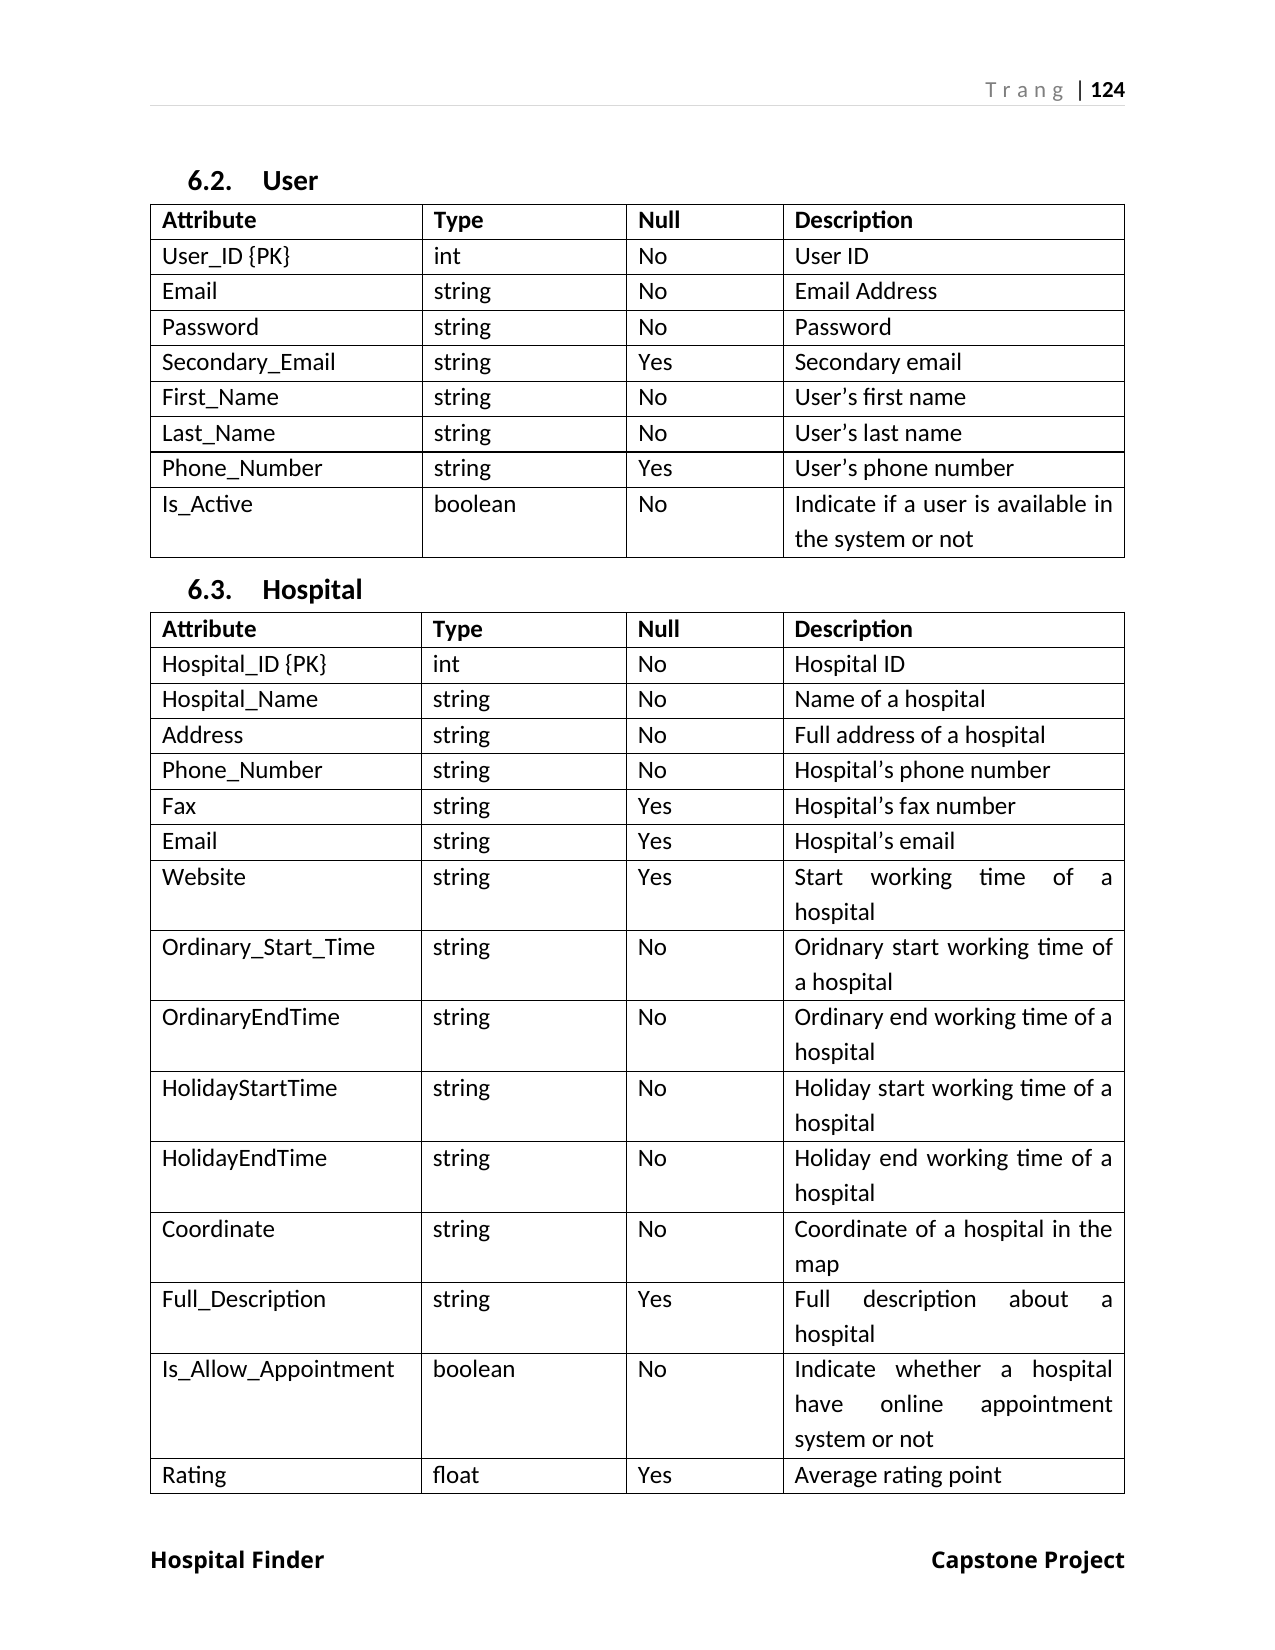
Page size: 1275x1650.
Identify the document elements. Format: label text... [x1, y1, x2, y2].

table_cell Hospital_ID {PK} [151, 648, 421, 682]
table_cell string [422, 719, 626, 753]
table_cell Yes [627, 1283, 783, 1352]
table_cell Hospital’s phone number [784, 754, 1124, 789]
table_cell string [422, 931, 626, 1000]
table_cell string [422, 790, 626, 824]
list User [187, 162, 1125, 198]
table_cell Is_Allow_Appointment [151, 1354, 421, 1458]
table_cell string [422, 861, 626, 930]
table_cell First_Name [151, 382, 422, 416]
table_cell boolean [422, 1354, 626, 1458]
table_cell Phone_Number [151, 453, 422, 487]
table_cell No [627, 719, 783, 753]
table_header Null [627, 613, 783, 647]
table_cell Phone_Number [151, 754, 421, 789]
table_cell No [627, 648, 783, 682]
table_cell Oridnary start working time of a hospital [784, 931, 1124, 1000]
table_cell Full_Description [151, 1283, 421, 1352]
table_cell string [423, 311, 626, 345]
table_cell No [627, 931, 783, 1000]
table_cell Yes [627, 861, 783, 930]
table_cell No [627, 382, 783, 416]
table_cell Yes [627, 1459, 783, 1493]
table_cell string [423, 417, 626, 451]
table_cell No [627, 488, 783, 557]
table_cell No [627, 1072, 783, 1141]
table_header Null [627, 205, 783, 239]
table_cell Fax [151, 790, 421, 824]
table_cell User ID [784, 240, 1124, 274]
table_header Type [423, 205, 626, 239]
table_cell Password [784, 311, 1124, 345]
table_cell Secondary email [784, 346, 1124, 381]
table_cell string [422, 1142, 626, 1212]
table_cell string [423, 453, 626, 487]
table_cell string [422, 1072, 626, 1141]
table_cell boolean [423, 488, 626, 557]
table_cell Rating [151, 1459, 421, 1493]
table_cell Hospital_Name [151, 684, 421, 718]
table_header Attribute [151, 613, 421, 647]
table_cell Password [151, 311, 422, 345]
table_cell No [627, 240, 783, 274]
table_cell Address [151, 719, 421, 753]
table_cell string [422, 684, 626, 718]
table_cell Hospital’s email [784, 825, 1124, 859]
table_cell Indicate whether a hospital have online appointment system or not [784, 1354, 1124, 1458]
table_cell User’s last name [784, 417, 1124, 451]
table_cell string [422, 1283, 626, 1352]
table_cell HolidayStartTime [151, 1072, 421, 1141]
table_header Type [422, 613, 626, 647]
table_cell Secondary_Email [151, 346, 422, 381]
table_cell Yes [627, 346, 783, 381]
table_cell User_ID {PK} [151, 240, 422, 274]
table_cell Start working time of a hospital [784, 861, 1124, 930]
table_cell string [422, 1213, 626, 1282]
table_cell No [627, 1001, 783, 1071]
table_cell Holiday end working time of a hospital [784, 1142, 1124, 1212]
table_cell No [627, 684, 783, 718]
table_cell Coordinate [151, 1213, 421, 1282]
table_cell HolidayEndTime [151, 1142, 421, 1212]
table_cell Website [151, 861, 421, 930]
table_cell string [423, 275, 626, 310]
table_cell No [627, 275, 783, 310]
table_cell Indicate if a user is available in the system or not [784, 488, 1124, 557]
table_cell No [627, 754, 783, 789]
table_cell Email [151, 825, 421, 859]
table_cell string [422, 825, 626, 859]
table_cell Email [151, 275, 422, 310]
table_cell string [422, 754, 626, 789]
table_cell Hospital’s fax number [784, 790, 1124, 824]
table_cell Ordinary_Start_Time [151, 931, 421, 1000]
table_cell Full description about a hospital [784, 1283, 1124, 1352]
table_cell Full address of a hospital [784, 719, 1124, 753]
table_cell Is_Active [151, 488, 422, 557]
table_cell No [627, 417, 783, 451]
table_cell Last_Name [151, 417, 422, 451]
table_cell No [627, 1354, 783, 1458]
table_cell float [422, 1459, 626, 1493]
table_cell No [627, 1213, 783, 1282]
table_cell Average rating point [784, 1459, 1124, 1493]
table_cell Yes [627, 790, 783, 824]
table_cell Yes [627, 825, 783, 859]
table_cell OrdinaryEndTime [151, 1001, 421, 1071]
table_cell Name of a hospital [784, 684, 1124, 718]
table_cell int [423, 240, 626, 274]
table_header Attribute [151, 205, 422, 239]
table_cell Email Address [784, 275, 1124, 310]
table_cell Yes [627, 453, 783, 487]
table_cell Holiday start working time of a hospital [784, 1072, 1124, 1141]
table_cell string [423, 346, 626, 381]
table_cell Hospital ID [784, 648, 1124, 682]
table_cell string [423, 382, 626, 416]
table_cell User’s first name [784, 382, 1124, 416]
table_cell User’s phone number [784, 453, 1124, 487]
table_cell int [422, 648, 626, 682]
table_header Description [784, 205, 1124, 239]
table_cell No [627, 1142, 783, 1212]
table_cell string [422, 1001, 626, 1071]
table_cell Ordinary end working time of a hospital [784, 1001, 1124, 1071]
table_header Description [784, 613, 1124, 647]
table_cell No [627, 311, 783, 345]
table_cell Coordinate of a hospital in the map [784, 1213, 1124, 1282]
list Hospital [187, 571, 1125, 606]
